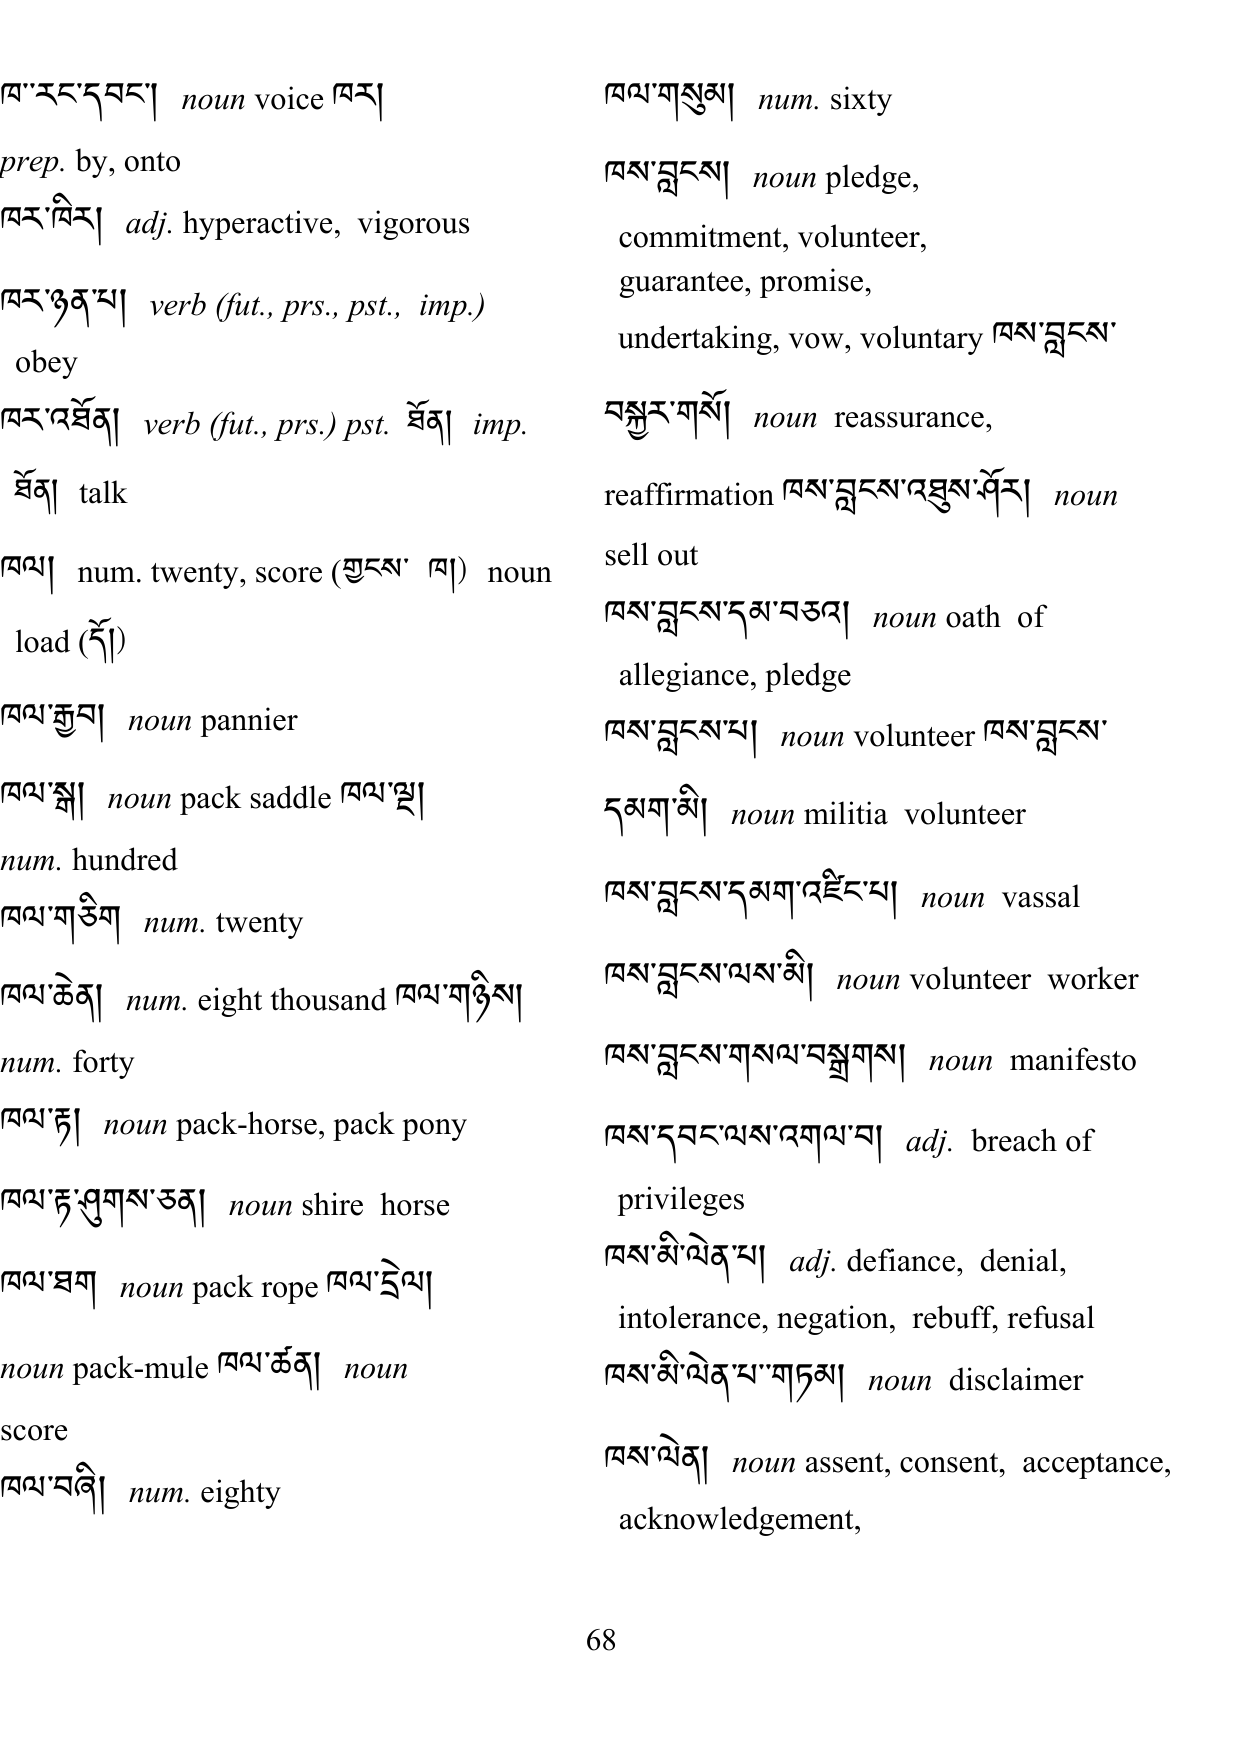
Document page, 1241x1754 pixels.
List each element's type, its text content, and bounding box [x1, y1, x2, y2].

text ཁལ་སྒ། noun pack saddle ཁལ་ལྔ། num. hundred [0, 765, 472, 877]
text ཁལ་བཞི། num. eighty [0, 1459, 591, 1525]
text ཁས་མི་ལེན་པ། adj. defiance, denial, intolerance, negation, rebuff, refusal [604, 1228, 1147, 1336]
text ཁལ་གསུམ། num. sixty [604, 67, 1182, 133]
text ཁར་ཉན་པ། verb (fut., prs., pst., imp.) obey [0, 272, 550, 379]
text ཁལ་གཅིག num. twenty [0, 889, 591, 955]
text ཁས་མི་ལེན་པ་་གཏམ། noun disclaimer [604, 1347, 1088, 1413]
text commitment, volunteer, [618, 217, 1182, 254]
text ཁས་བླངས་ལས་མི། noun volunteer worker [604, 946, 1179, 1012]
text ཁལ་ཆེན། num. eight thousand ཁལ་གཉིས། num. forty [0, 967, 529, 1079]
text 68 [0, 1621, 617, 1657]
text undertaking, vow, voluntary ཁས་བླངས་བསྐྱར་གསོ། noun reassurance, reaffirmation ཁས་བླངས་འཐུས་ཤོར། noun sell out [604, 305, 1140, 572]
text ཁས་བླངས་གསལ་བསྒྲགས། noun manifesto [604, 1027, 1137, 1093]
text ཁར་ཁིར། adj. hyperactive, vigorous [0, 191, 488, 257]
text ཁས་བླངས་པ། noun volunteer ཁས་བླངས་དམག་མི། noun militia volunteer [604, 704, 1159, 848]
text ཁ་་རང་དབང༌། noun voice ཁར། prep. by, onto [0, 67, 469, 179]
text ཁལ་ཐག noun pack rope ཁལ་དྲེལ། noun pack-mule ཁལ་ཚན། noun score [0, 1254, 478, 1448]
text ཁས་བླངས་དམ་བཅའ། noun oath of allegiance, pledge [604, 584, 1147, 692]
text ཁས་དབང་ལས་འགལ་བ། adj. breach of privileges [604, 1108, 1096, 1216]
text ཁར་འཐོན། verb (fut., prs.) pst. ཐོན། imp. ཐོན། talk [0, 391, 539, 524]
text ཁལ། num. twenty, score (གྱངས་ ཁ།) noun load (དོ།) [0, 539, 553, 673]
text ཁལ་རྟ་ཤུགས་ཅན། noun shire horse [0, 1173, 511, 1239]
text ཁས་བླངས་དམག་འཛིང་པ། noun vassal [604, 865, 1127, 931]
text ཁས་བླངས། noun pledge, [604, 144, 1182, 211]
text ཁལ་རྒྱབ། noun pannier [0, 688, 591, 754]
text ཁས་ལེན། noun assent, consent, acceptance, acknowledgement, [604, 1429, 1174, 1537]
text ཁལ་རྟ། noun pack-horse, pack pony [0, 1091, 547, 1157]
text guarantee, promise, [618, 261, 1182, 298]
